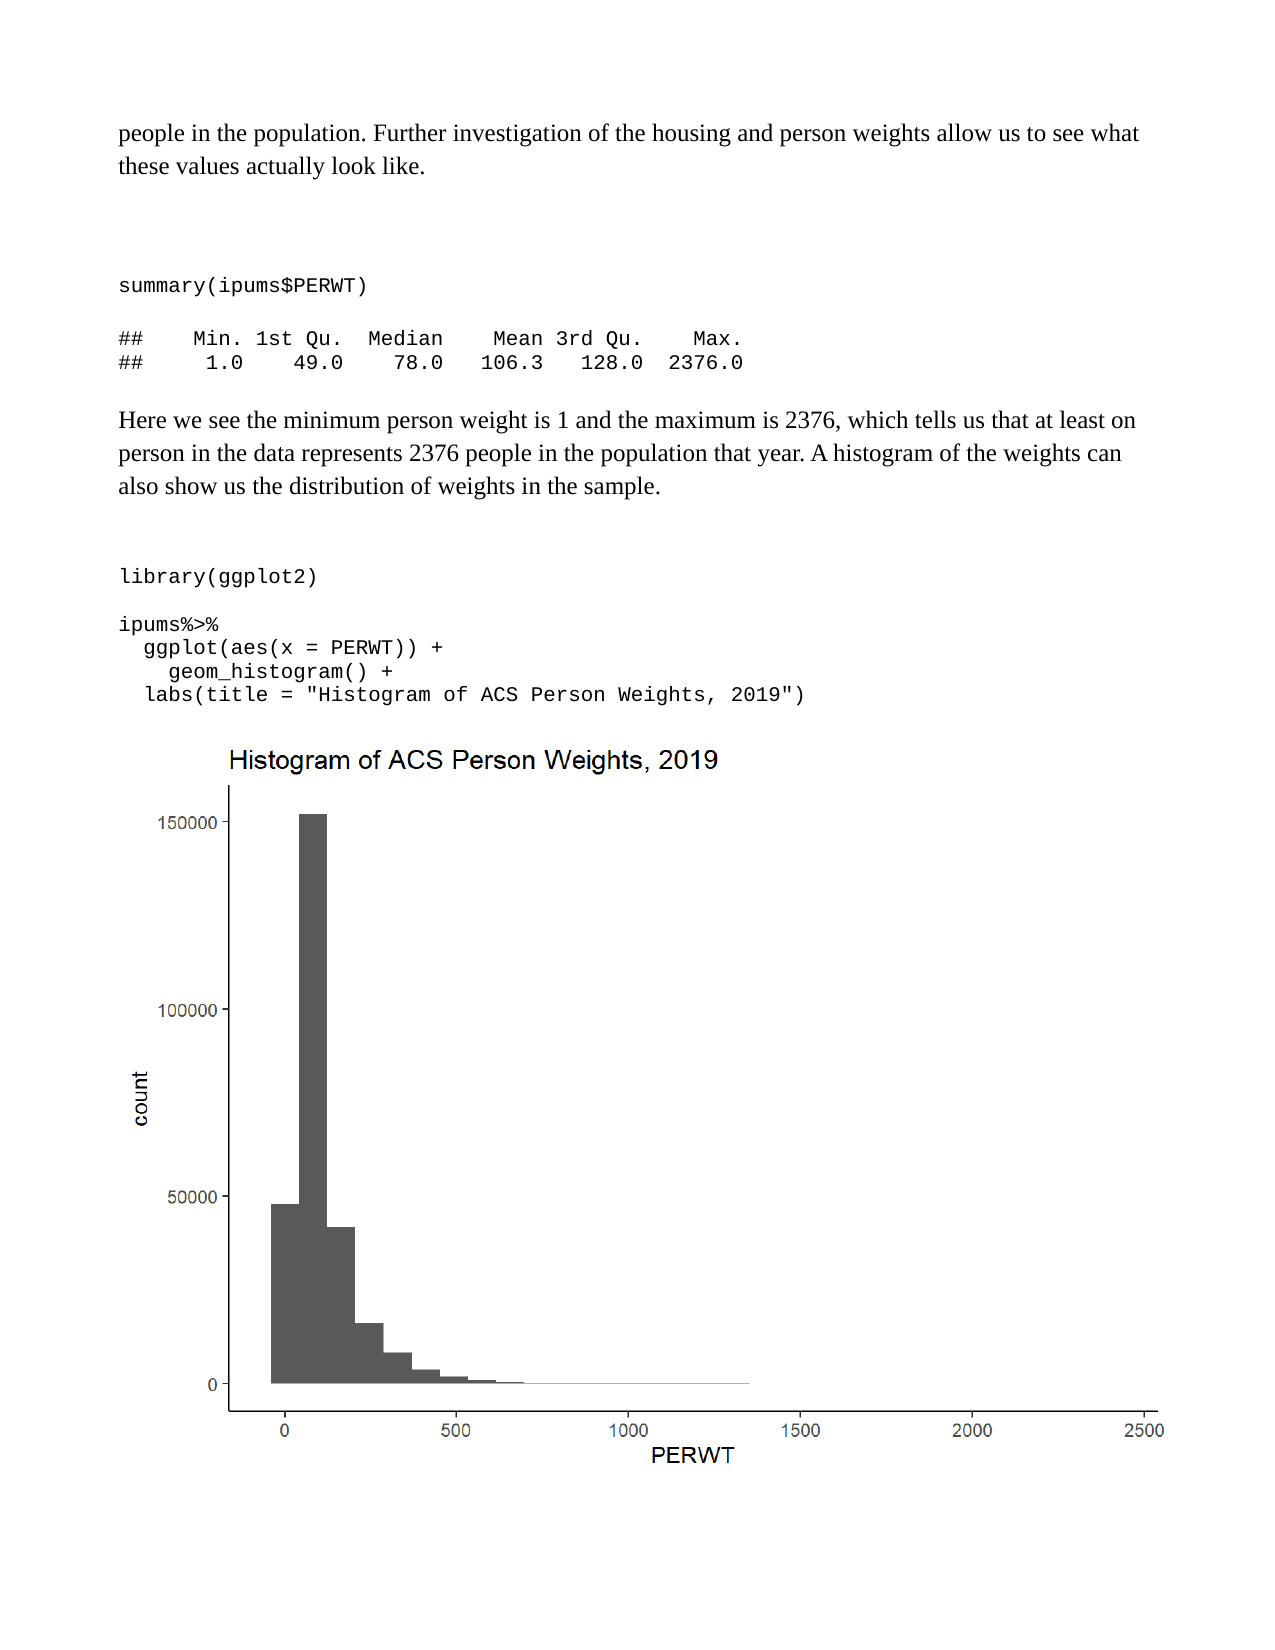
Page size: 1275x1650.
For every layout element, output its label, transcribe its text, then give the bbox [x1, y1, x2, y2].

text ggplot(aes(x = PERWT)) + [118, 637, 1157, 661]
text ## Min. 1st Qu. Median Mean 3rd Qu. Max. [118, 328, 1157, 352]
text ipums%>% [118, 613, 1157, 637]
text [118, 118, 1157, 180]
text geom_histogram() + [118, 661, 1157, 684]
text Here we see the minimum person weight is 1 and the maximum is 2376, which tells us that at least on person in the data represents 2376 people in the population that year. A histogram of the weights can also show us the distribution of weights in the sample. [118, 405, 1157, 500]
text library(ggplot2) [118, 566, 1157, 590]
picture [118, 737, 1169, 1478]
text summary(ipums$PERWT) [118, 275, 1157, 299]
text ## 1.0 49.0 78.0 106.3 128.0 2376.0 [118, 352, 1157, 376]
text labs(title = "Histogram of ACS Person Weights, 2019") [118, 684, 1157, 708]
